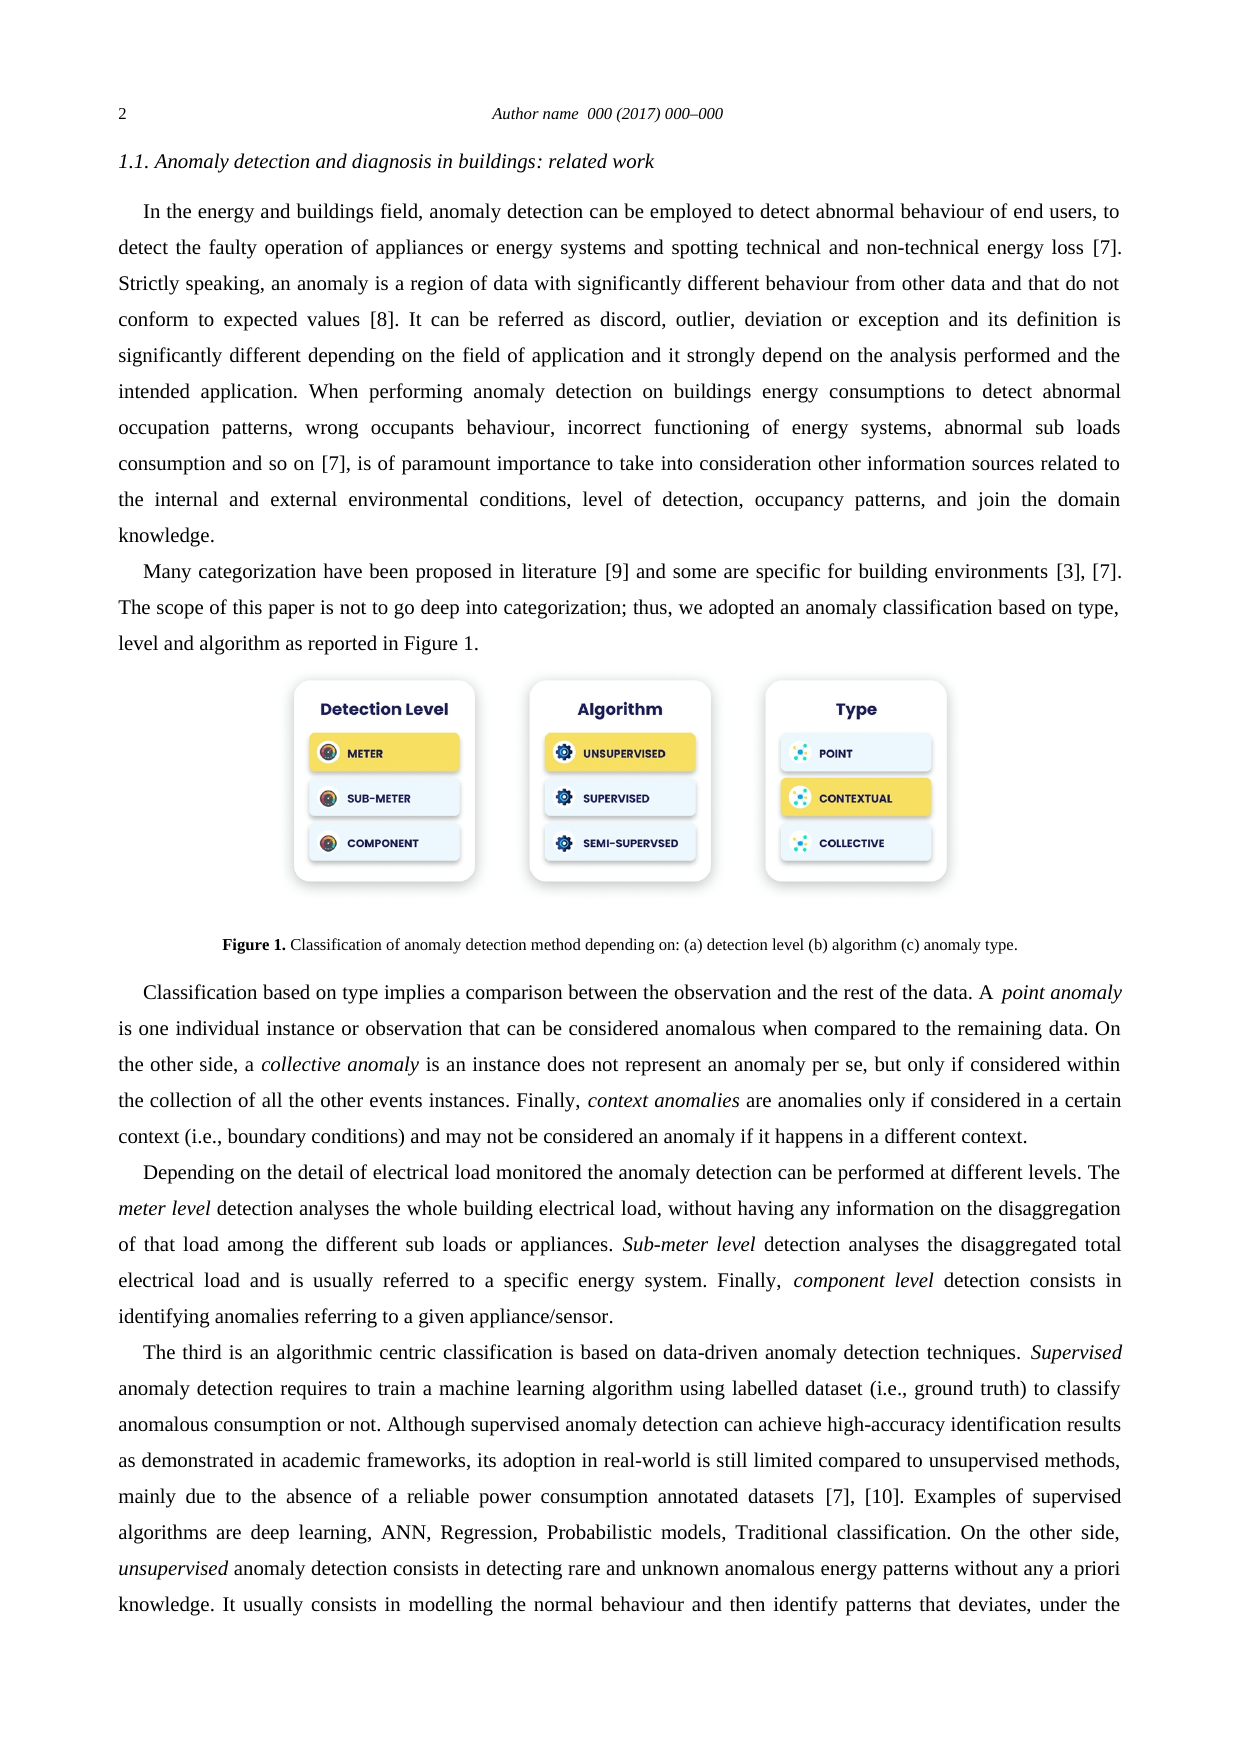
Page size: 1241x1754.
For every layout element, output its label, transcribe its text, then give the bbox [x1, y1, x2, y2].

text In the energy and buildings field, anomaly detection can be employed to detect abnormal behaviour of end users, to detect the faulty operation of appliances or energy systems and spotting technical and non-technical energy loss [7]. Strictly speaking, an anomaly is a region of data with significantly different behaviour from other data and that do not conform to expected values [8]. It can be referred as discord, outlier, deviation or exception and its definition is significantly different depending on the field of application and it strongly depend on the analysis performed and the intended application. When performing anomaly detection on buildings energy consumptions to detect abnormal occupation patterns, wrong occupants behaviour, incorrect functioning of energy systems, abnormal sub loads consumption and so on [7], is of paramount importance to take into consideration other information sources related to the internal and external environmental conditions, level of detection, occupancy patterns, and join the domain knowledge. [118, 199, 1122, 547]
text Classification based on type implies a comparison between the observation and the rest of the data. A point anomaly is one individual instance or observation that can be considered anomalous when compared to the remaining data. On the other side, a collective anomaly is an instance does not represent an anomaly per se, but only if considered within the collection of all the other events instances. Finally, context anomalies are anomalies only if considered in a certain context (i.e., boundary conditions) and may not be considered an anomaly if it happens in a different context. [118, 980, 1122, 1148]
text Anomaly detection and diagnosis in buildings: related work [118, 149, 1122, 174]
text Many categorization have been proposed in literature [9] and some are specific for building environments [3], [7]. The scope of this paper is not to go deep into categorization; thus, we adopted an anomaly classification based on type, level and algorithm as reported in Figure 1. [118, 559, 1122, 655]
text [118, 1340, 1122, 1616]
text Figure 1. Classification of anomaly detection method depending on: (a) detection level (b) algorithm (c) anomaly type. [118, 934, 1122, 955]
text Depending on the detail of electrical load monitored the anomaly detection can be performed at different levels. The meter level detection analyses the whole building electrical load, without having any information on the disaggregation of that load among the different sub loads or appliances. Sub-meter level detection analyses the disaggregated total electrical load and is usually referred to a specific energy system. Finally, component level detection consists in identifying anomalies referring to a given appliance/sensor. [118, 1160, 1122, 1328]
picture [277, 667, 963, 901]
